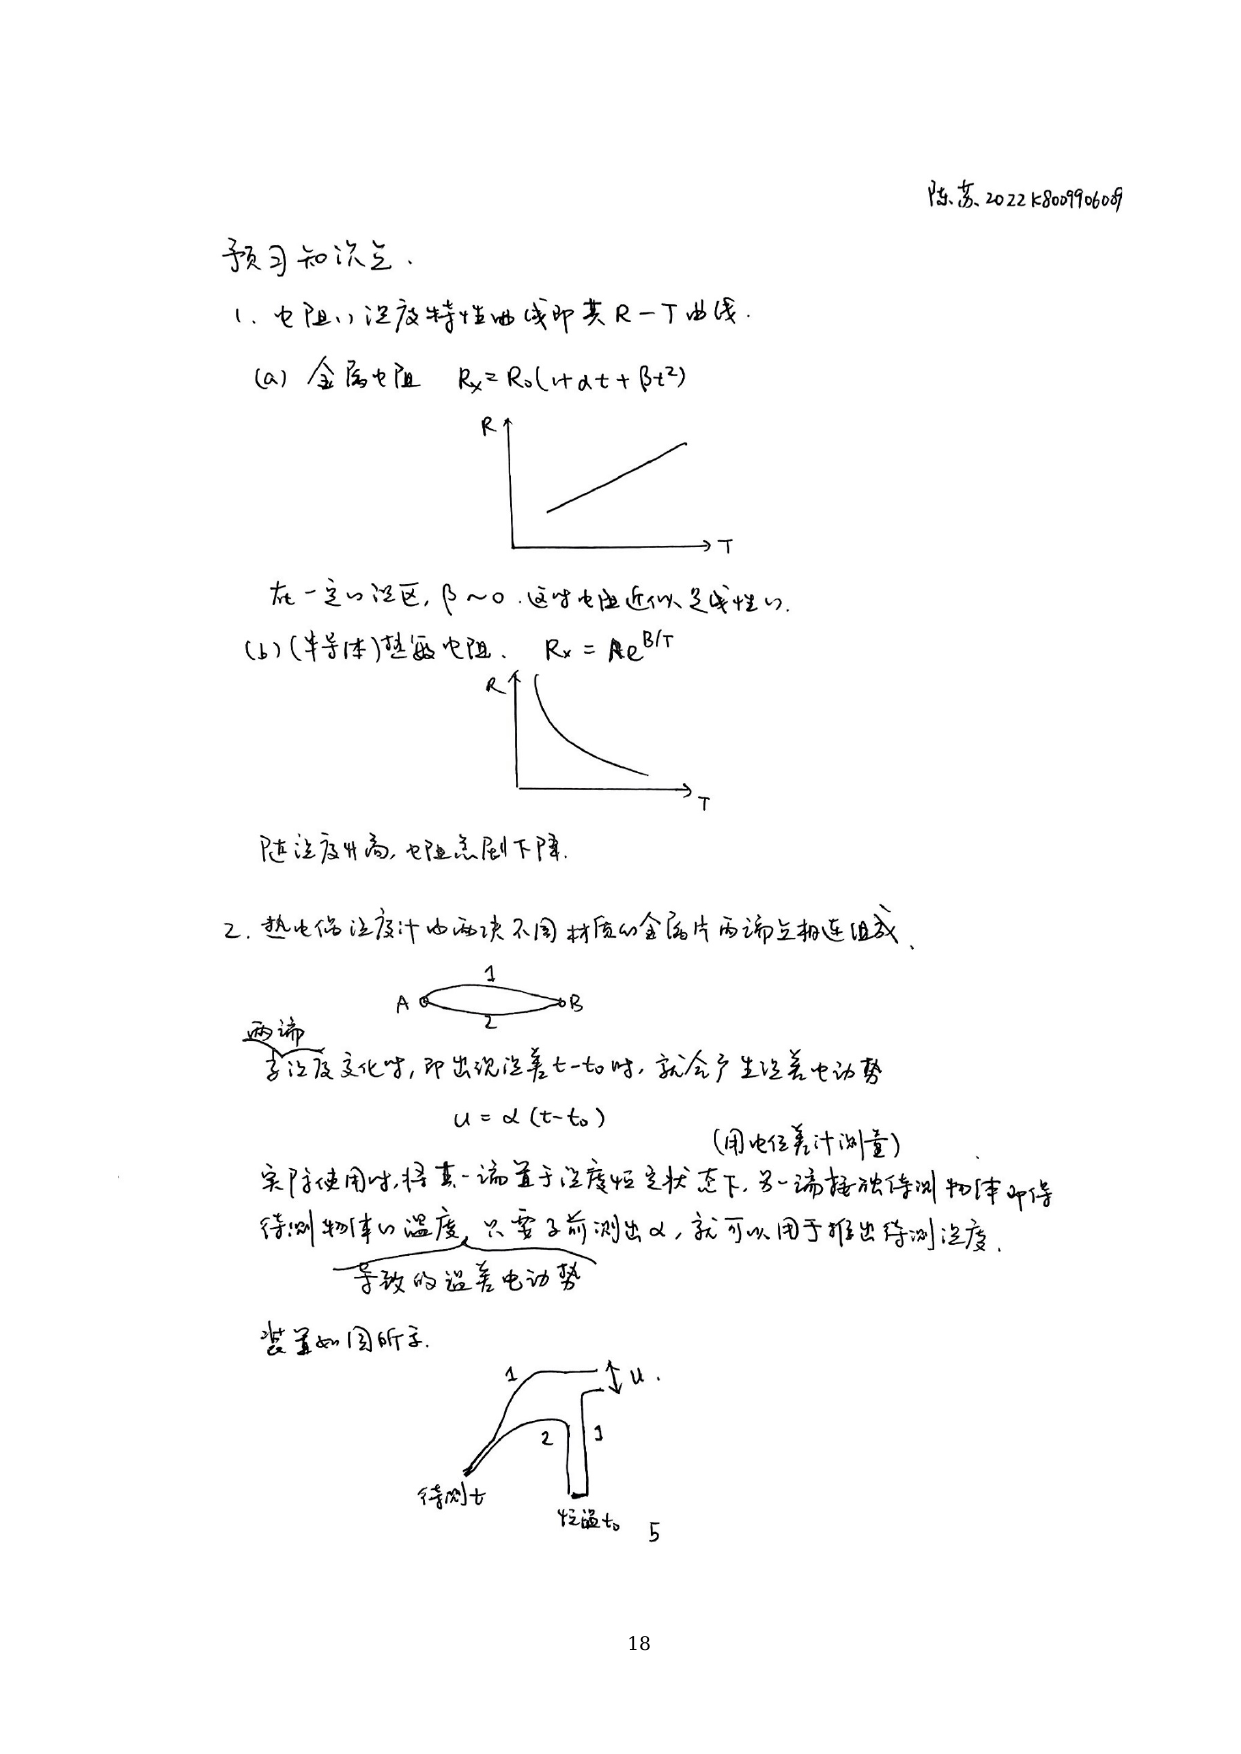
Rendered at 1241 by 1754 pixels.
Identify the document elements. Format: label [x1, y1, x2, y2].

picture [118, 160, 1123, 1555]
